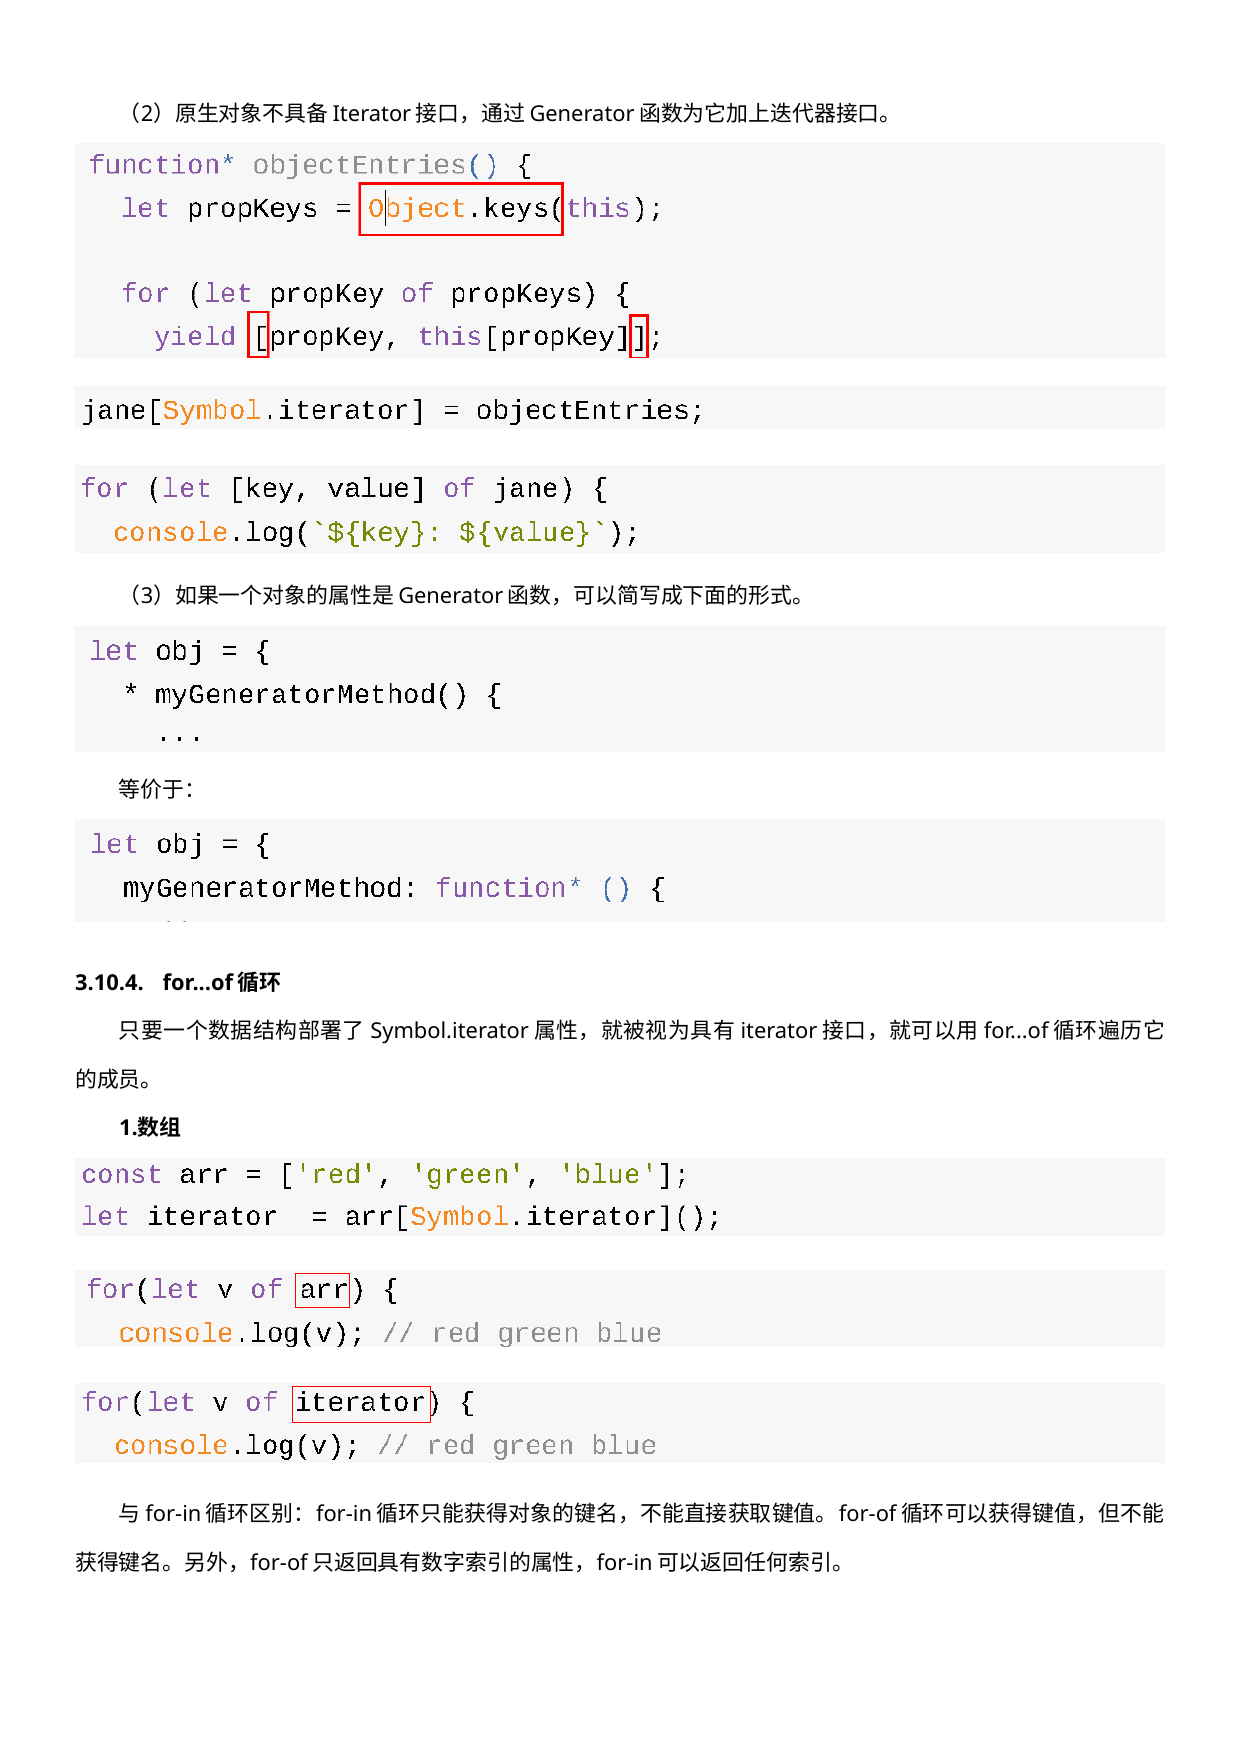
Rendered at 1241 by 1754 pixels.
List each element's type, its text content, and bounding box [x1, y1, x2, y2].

text for...of循环 [75, 965, 1165, 997]
picture [75, 626, 1166, 752]
text （2）原生对象不具备Iterator接口，通过Generator函数为它加上迭代器接口。 [75, 95, 1165, 128]
picture [75, 1383, 1166, 1463]
picture [75, 143, 1166, 358]
text 与for-in循环区别：for-in循环只能获得对象的键名，不能直接获取键值。for-of循环可以获得键值，但不能获得键名。另外，for-of只返回具有数字索引的属性，for-in可以返回任何索引。 [75, 1496, 1165, 1577]
picture [75, 386, 1166, 429]
picture [75, 1270, 1166, 1347]
picture [75, 819, 1166, 922]
text 只要一个数据结构部署了Symbol.iterator属性，就被视为具有iterator接口，就可以用for...of循环遍历它的成员。 [75, 1013, 1165, 1094]
picture [75, 1158, 1165, 1236]
text （3）如果一个对象的属性是Generator函数，可以简写成下面的形式。 [75, 578, 1165, 611]
text 1.数组 [75, 1110, 1165, 1143]
picture [75, 465, 1166, 553]
text 等价于： [75, 771, 1165, 804]
